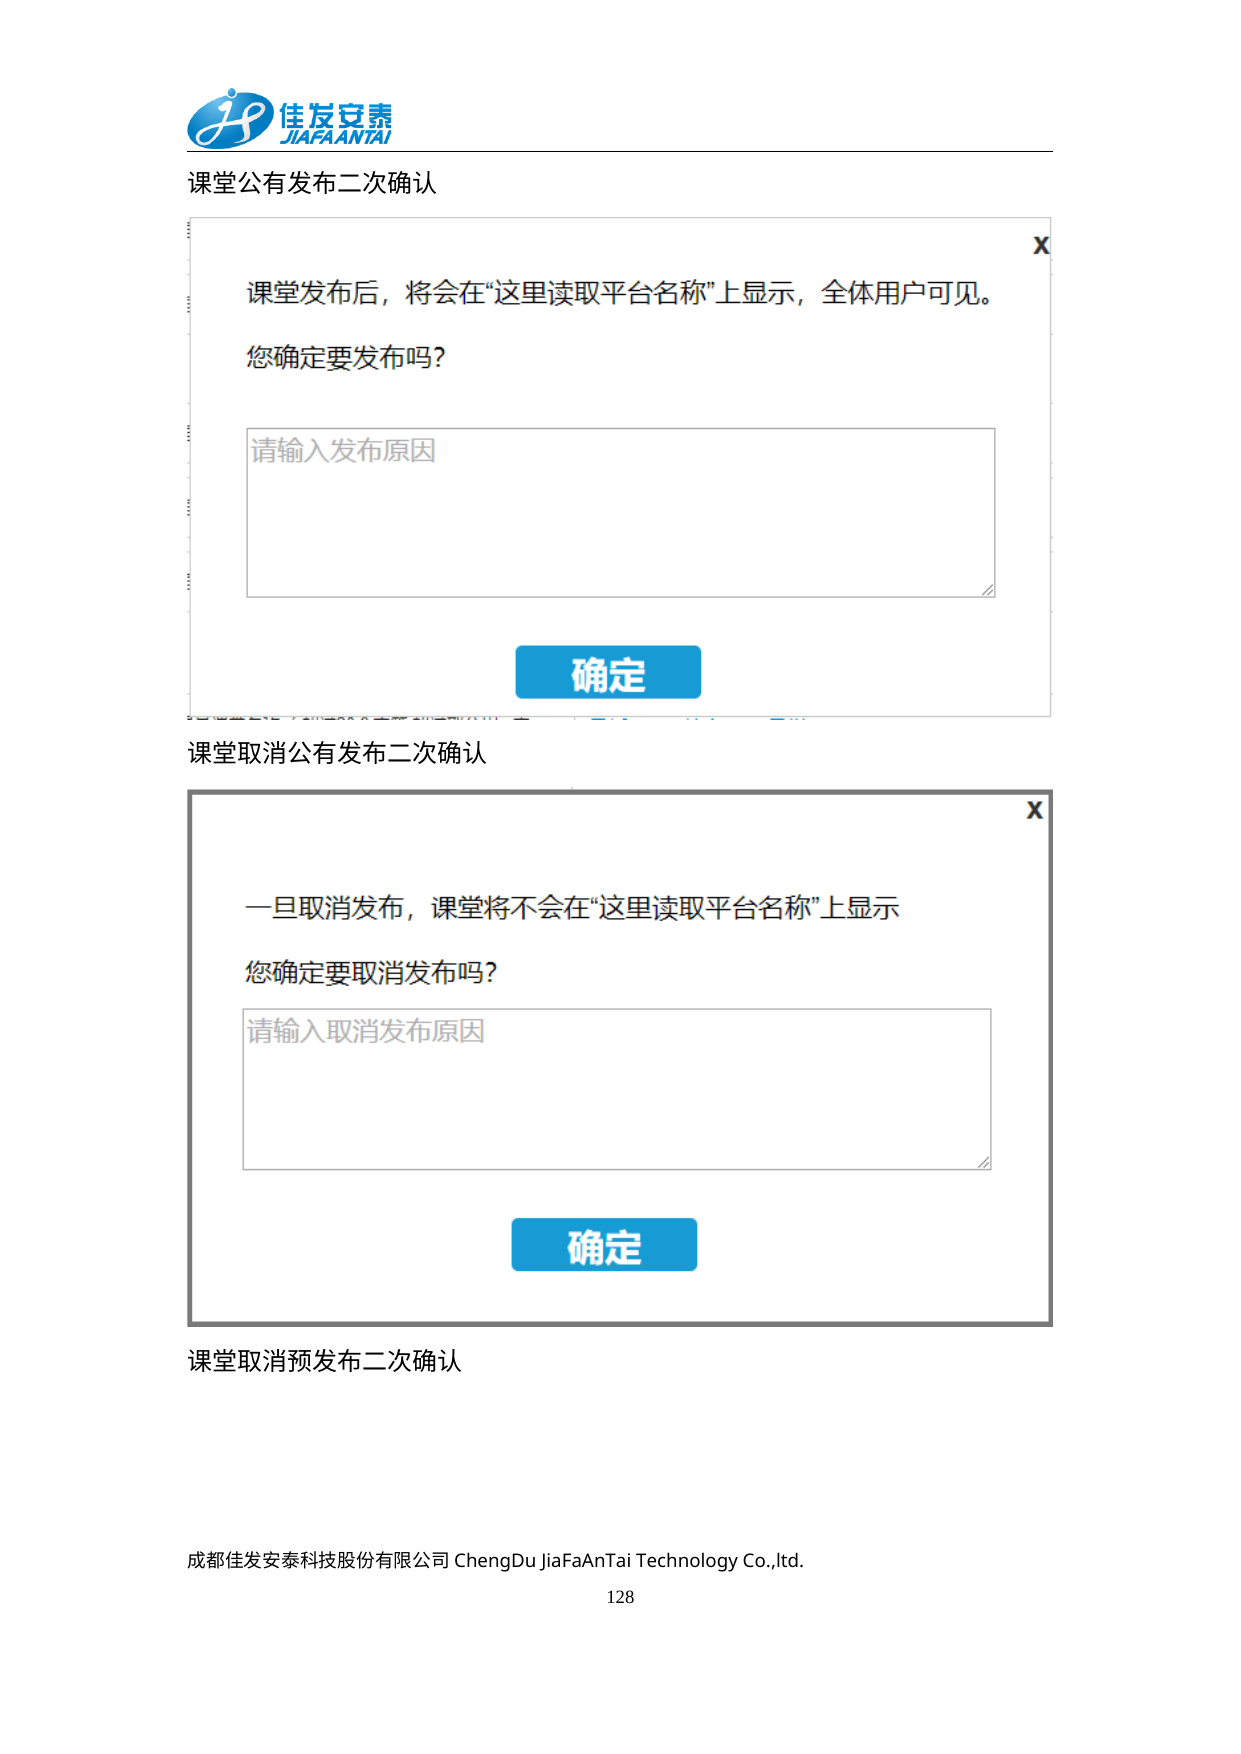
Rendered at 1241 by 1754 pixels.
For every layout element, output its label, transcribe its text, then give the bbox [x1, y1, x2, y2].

text 课堂取消预发布二次确认 [187, 1341, 1053, 1377]
picture [187, 88, 392, 149]
text 课堂取消公有发布二次确认 [187, 733, 1053, 770]
text 课堂公有发布二次确认 [187, 163, 1053, 199]
picture [187, 217, 1053, 720]
picture [187, 787, 1053, 1327]
